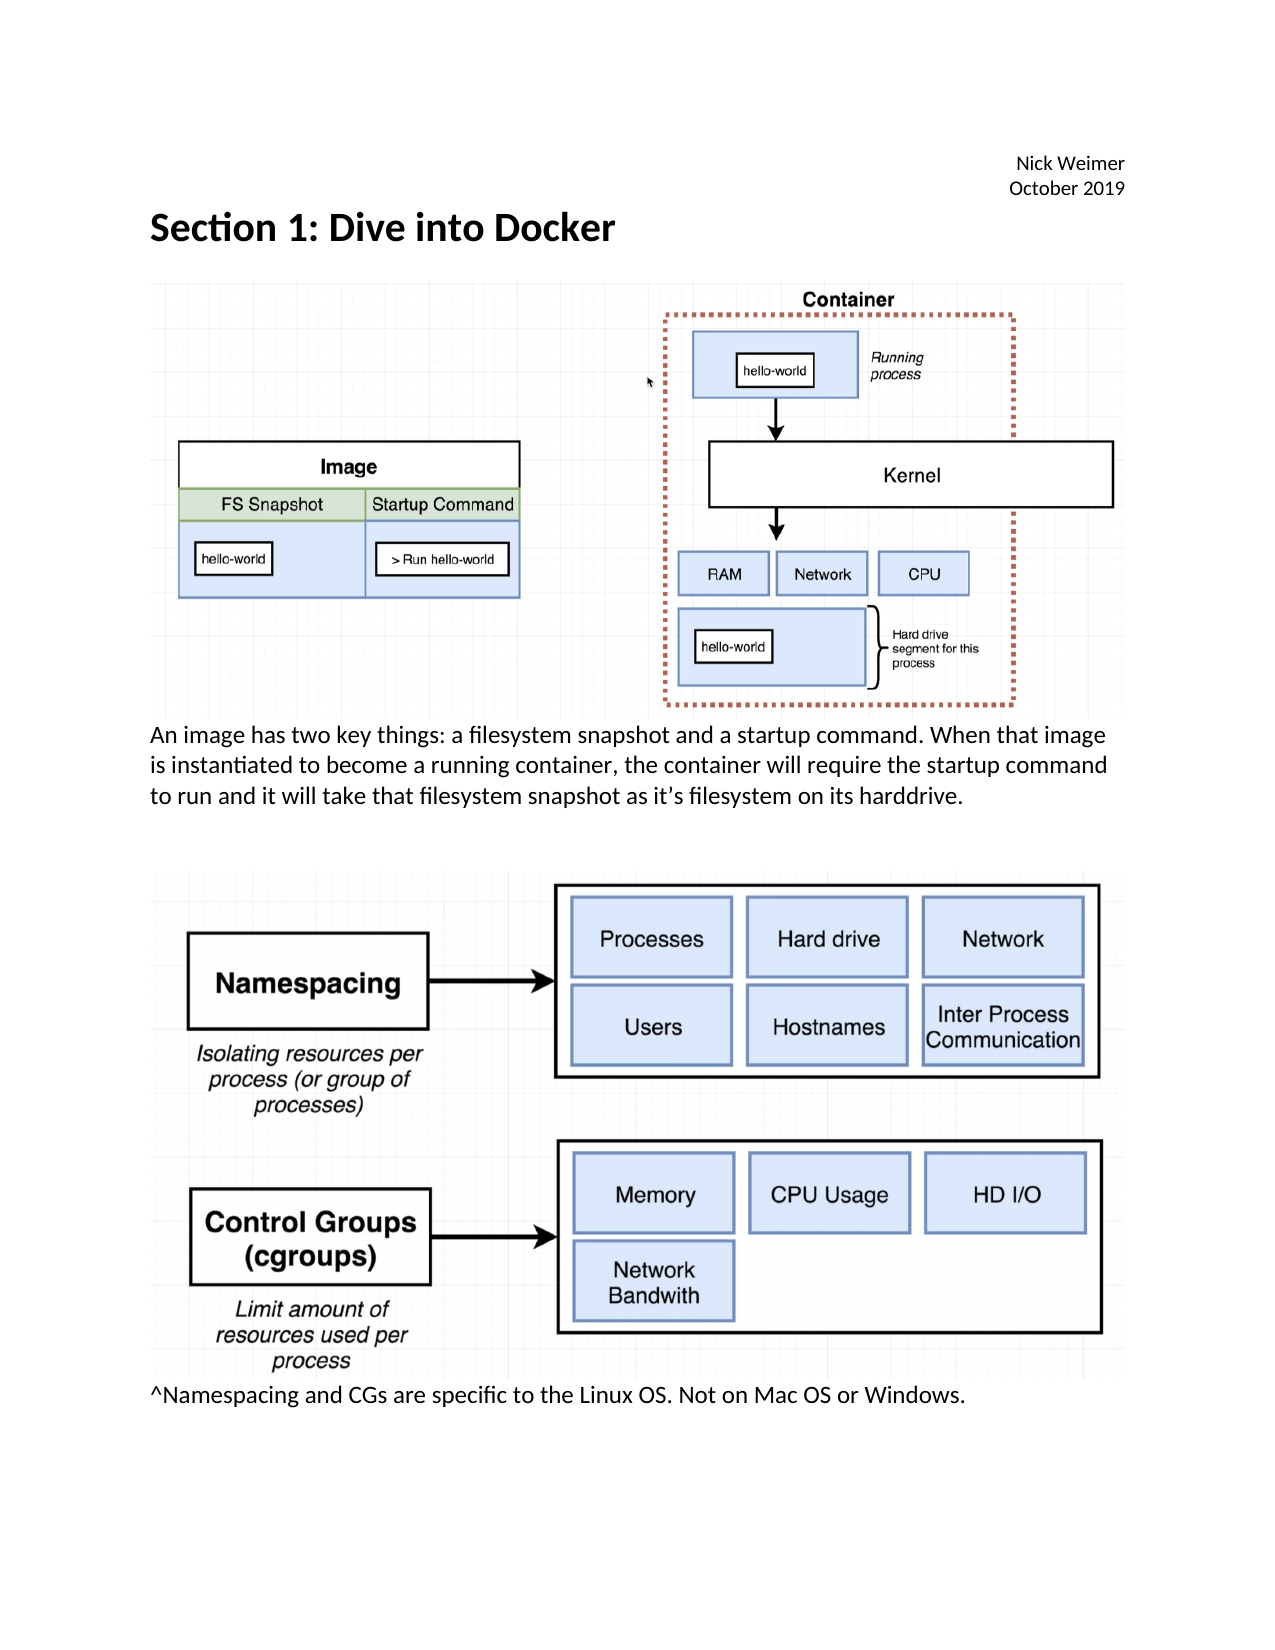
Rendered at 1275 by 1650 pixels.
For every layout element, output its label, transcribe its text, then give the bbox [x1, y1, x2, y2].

picture [150, 282, 1125, 719]
text October 2019 [150, 175, 1125, 201]
text Section 1: Dive into Docker [150, 201, 1125, 252]
picture [150, 871, 1125, 1379]
text Nick Weimer [150, 150, 1125, 175]
text An image has two key things: a filesystem snapshot and a startup command. When that image is instantiated to become a running container, the container will require the startup command to run and it will take that filesystem snapshot as it’s filesystem on its harddrive. [150, 719, 1125, 811]
text ^Namespacing and CGs are specific to the Linux OS. Not on Mac OS or Windows. [150, 1379, 1125, 1409]
